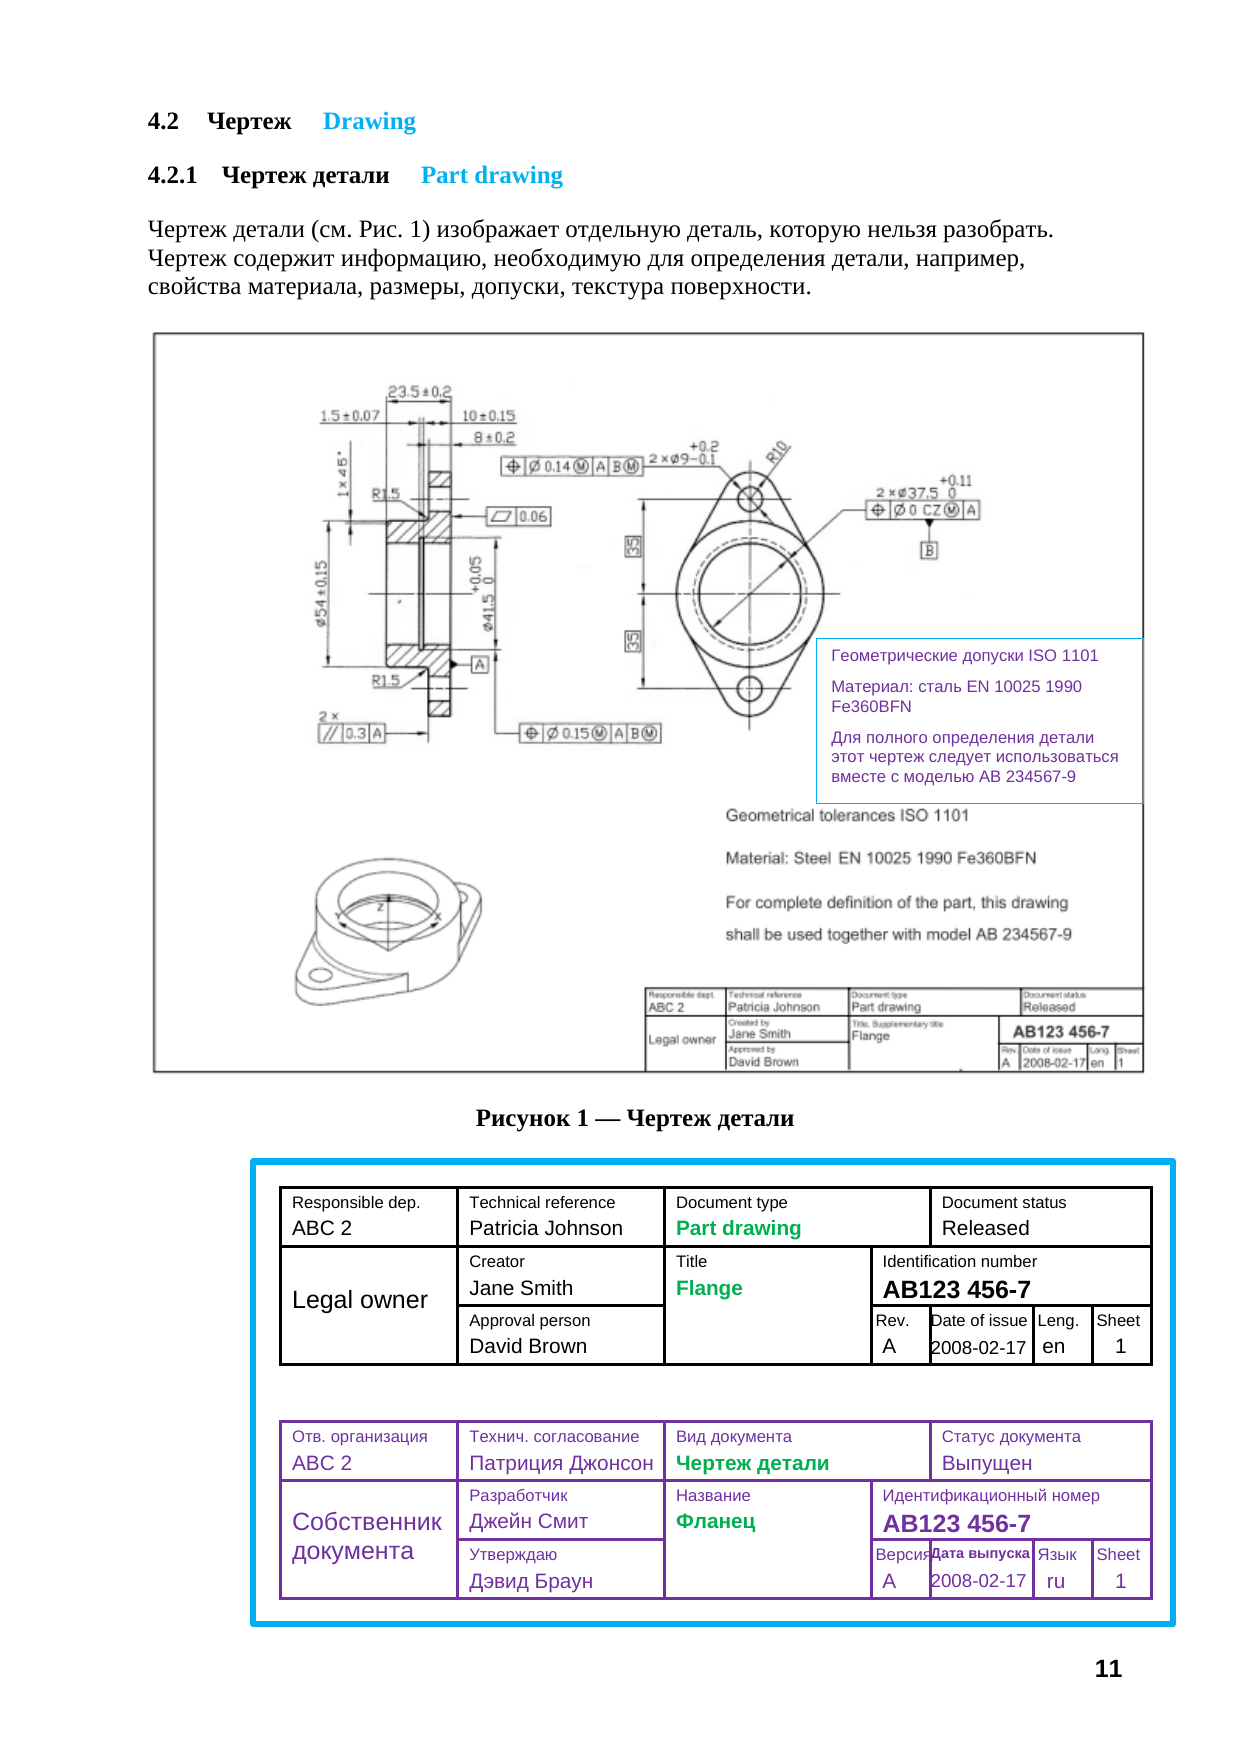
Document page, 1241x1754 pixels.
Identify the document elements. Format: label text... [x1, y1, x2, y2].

table_cell Язык ru [1035, 1541, 1091, 1597]
table_header Document type Part drawing [666, 1189, 929, 1245]
table_cell Date of issue 2008-02-17 [932, 1307, 1032, 1363]
table_header Вид документа Чертеж детали [666, 1423, 929, 1479]
table_header Статус документа Выпущен [932, 1423, 1150, 1479]
text 11 [148, 1654, 1122, 1682]
table_cell Разработчик Джейн Смит [459, 1482, 663, 1538]
table_header Document status Released [932, 1189, 1150, 1245]
table_cell Название Фланец [666, 1482, 870, 1597]
table_cell Sheet 1 [1094, 1541, 1150, 1597]
text Чертеж детали (см. Рис. 1) изображает отдельную деталь, которую нельзя разобрать. Чертеж содержит информацию, необходимую для определения детали, например, свойства материала, размеры, допуски, текстура поверхности. [148, 214, 1122, 300]
table_cell Идентификационный номер AB123 456-7 [873, 1482, 1150, 1538]
table_header Технич. согласование Патриция Джонсон [459, 1423, 663, 1479]
table_cell Sheet 1 [1094, 1307, 1150, 1363]
table_cell Leng. en [1035, 1307, 1091, 1363]
table_cell Legal owner [282, 1248, 456, 1363]
text 4.2.1 Чертеж детали Part drawing [148, 160, 1122, 189]
picture [147, 325, 1152, 1079]
text 4.2 Чертеж Drawing [148, 106, 1122, 135]
table_cell Утверждаю Дэвид Браун [459, 1541, 663, 1597]
table_cell Rev. A [873, 1307, 929, 1363]
table_header Отв. организация АВС 2 [282, 1423, 456, 1479]
table_cell Creator Jane Smith [459, 1248, 663, 1304]
table_header Technical reference Patricia Johnson [459, 1189, 663, 1245]
table_cell Identification number AB123 456-7 [873, 1248, 1150, 1304]
table_cell Title Flange [666, 1248, 870, 1363]
table_cell Версия A [873, 1541, 929, 1597]
table_cell Дата выпуска 2008-02-17 [932, 1541, 1032, 1597]
text Рисунок 1 — Чертеж детали [148, 1103, 1122, 1132]
table_cell Собственник документа [282, 1482, 456, 1597]
table_cell Approval person David Brown [459, 1307, 663, 1363]
table_header Responsible dep. АВС 2 [282, 1189, 456, 1245]
